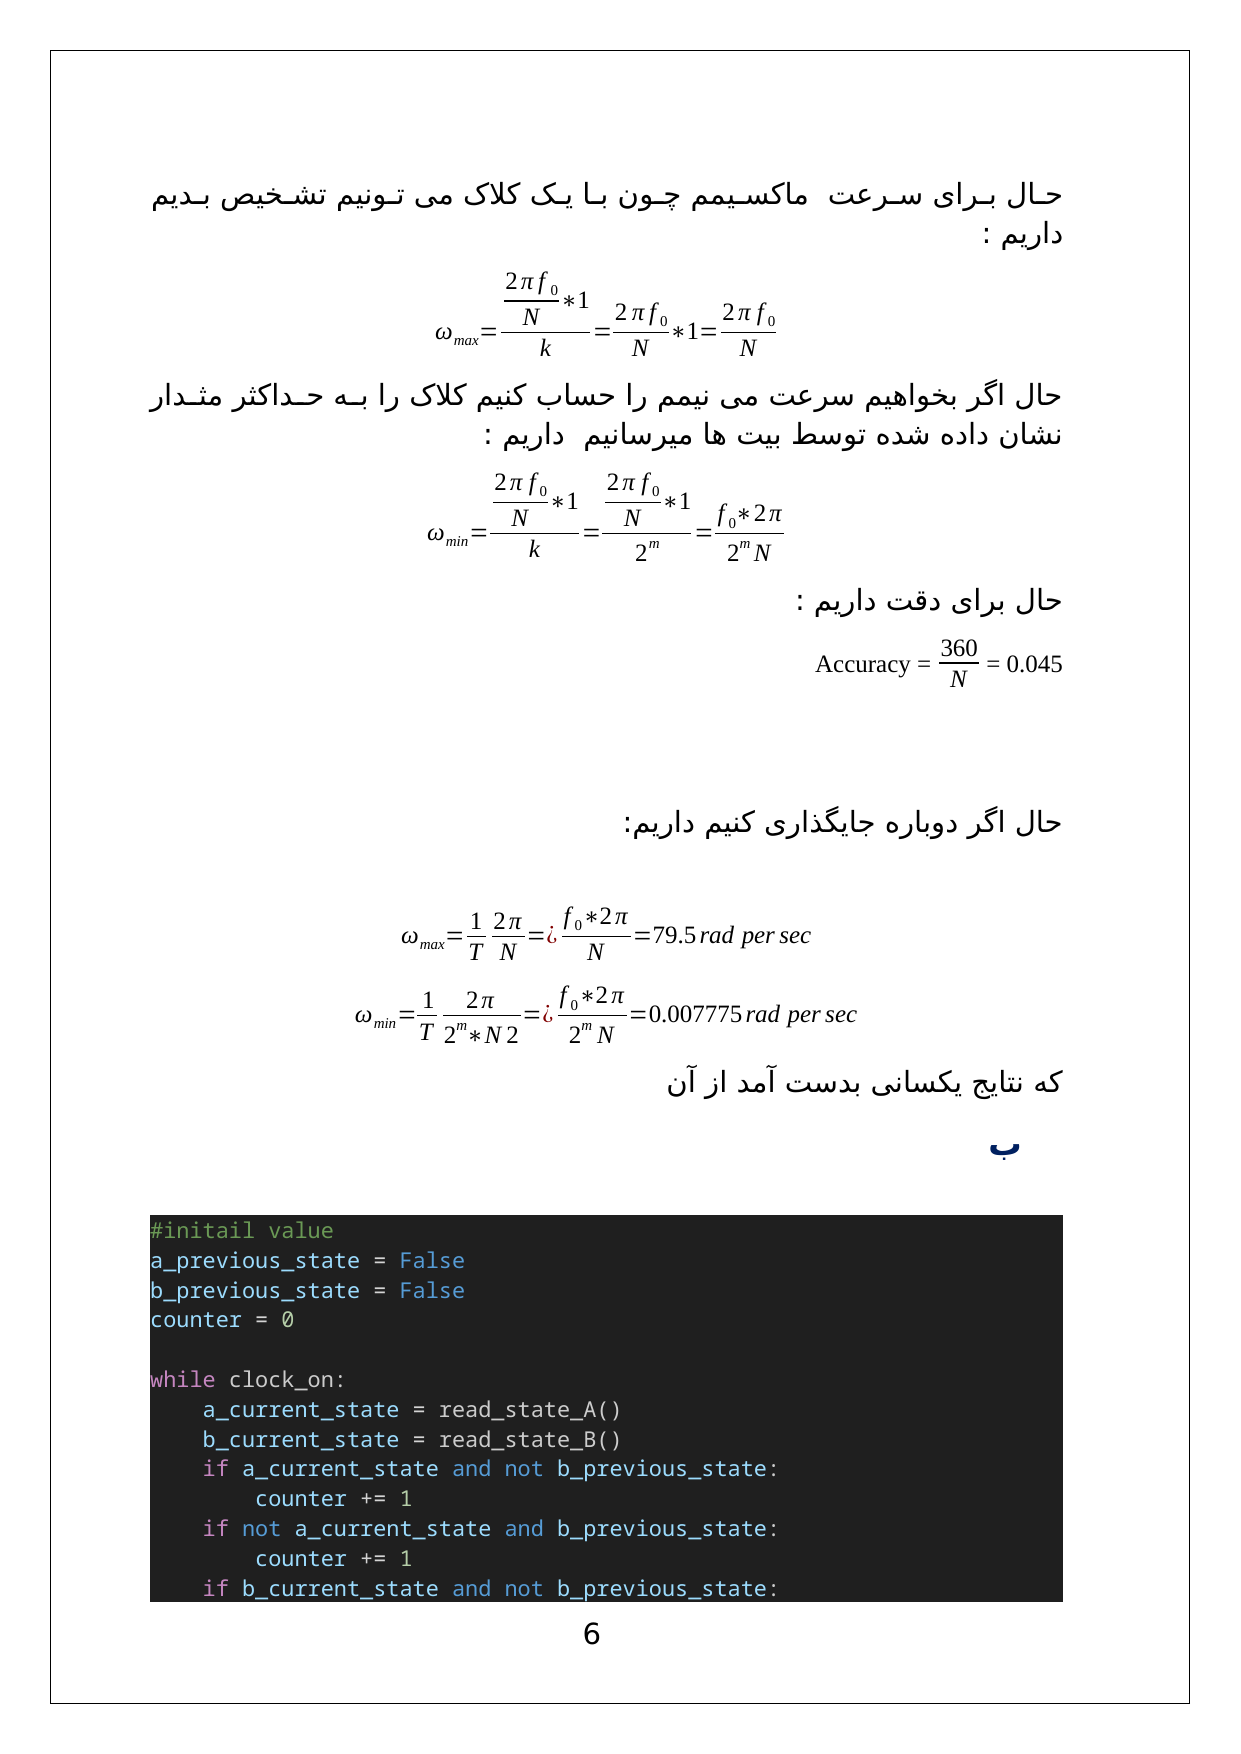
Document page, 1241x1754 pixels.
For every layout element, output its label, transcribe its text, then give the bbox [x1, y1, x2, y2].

text if b_current_state and not b_previous_state: [150, 1572, 1063, 1602]
text حال برای سرعت ماکسیمم چون با یک کلاک می تونیم تشخیص بدیم داریم : [150, 177, 1063, 250]
text حال برای دقت داریم : [150, 583, 1063, 617]
text counter += 1 [150, 1483, 1063, 1513]
text b_current_state = read_state_B() [150, 1423, 1063, 1453]
text حال اگر دوباره جایگذاری کنیم داریم: [150, 806, 1063, 839]
text counter += 1 [150, 1543, 1063, 1572]
text b_previous_state = False [150, 1274, 1063, 1304]
text counter = 0 [150, 1304, 1063, 1334]
text حال اگر بخواهیم سرعت می نیمم را حساب کنیم کلاک را به حداکثر مثدار نشان داده شده توسط بیت ها میرسانیم داریم : [150, 378, 1063, 451]
subtitle ب [150, 1125, 1063, 1164]
text #initail value [150, 1215, 1063, 1245]
text if a_current_state and not b_previous_state: [150, 1453, 1063, 1483]
text a_previous_state = False [150, 1245, 1063, 1274]
text if not a_current_state and b_previous_state: [150, 1513, 1063, 1543]
text while clock_on: [150, 1364, 1063, 1394]
text a_current_state = read_state_A() [150, 1394, 1063, 1423]
text که نتایج یکسانی بدست آمد از آن [150, 1065, 1063, 1099]
text Accuracy = = 0.045 [150, 634, 1063, 693]
